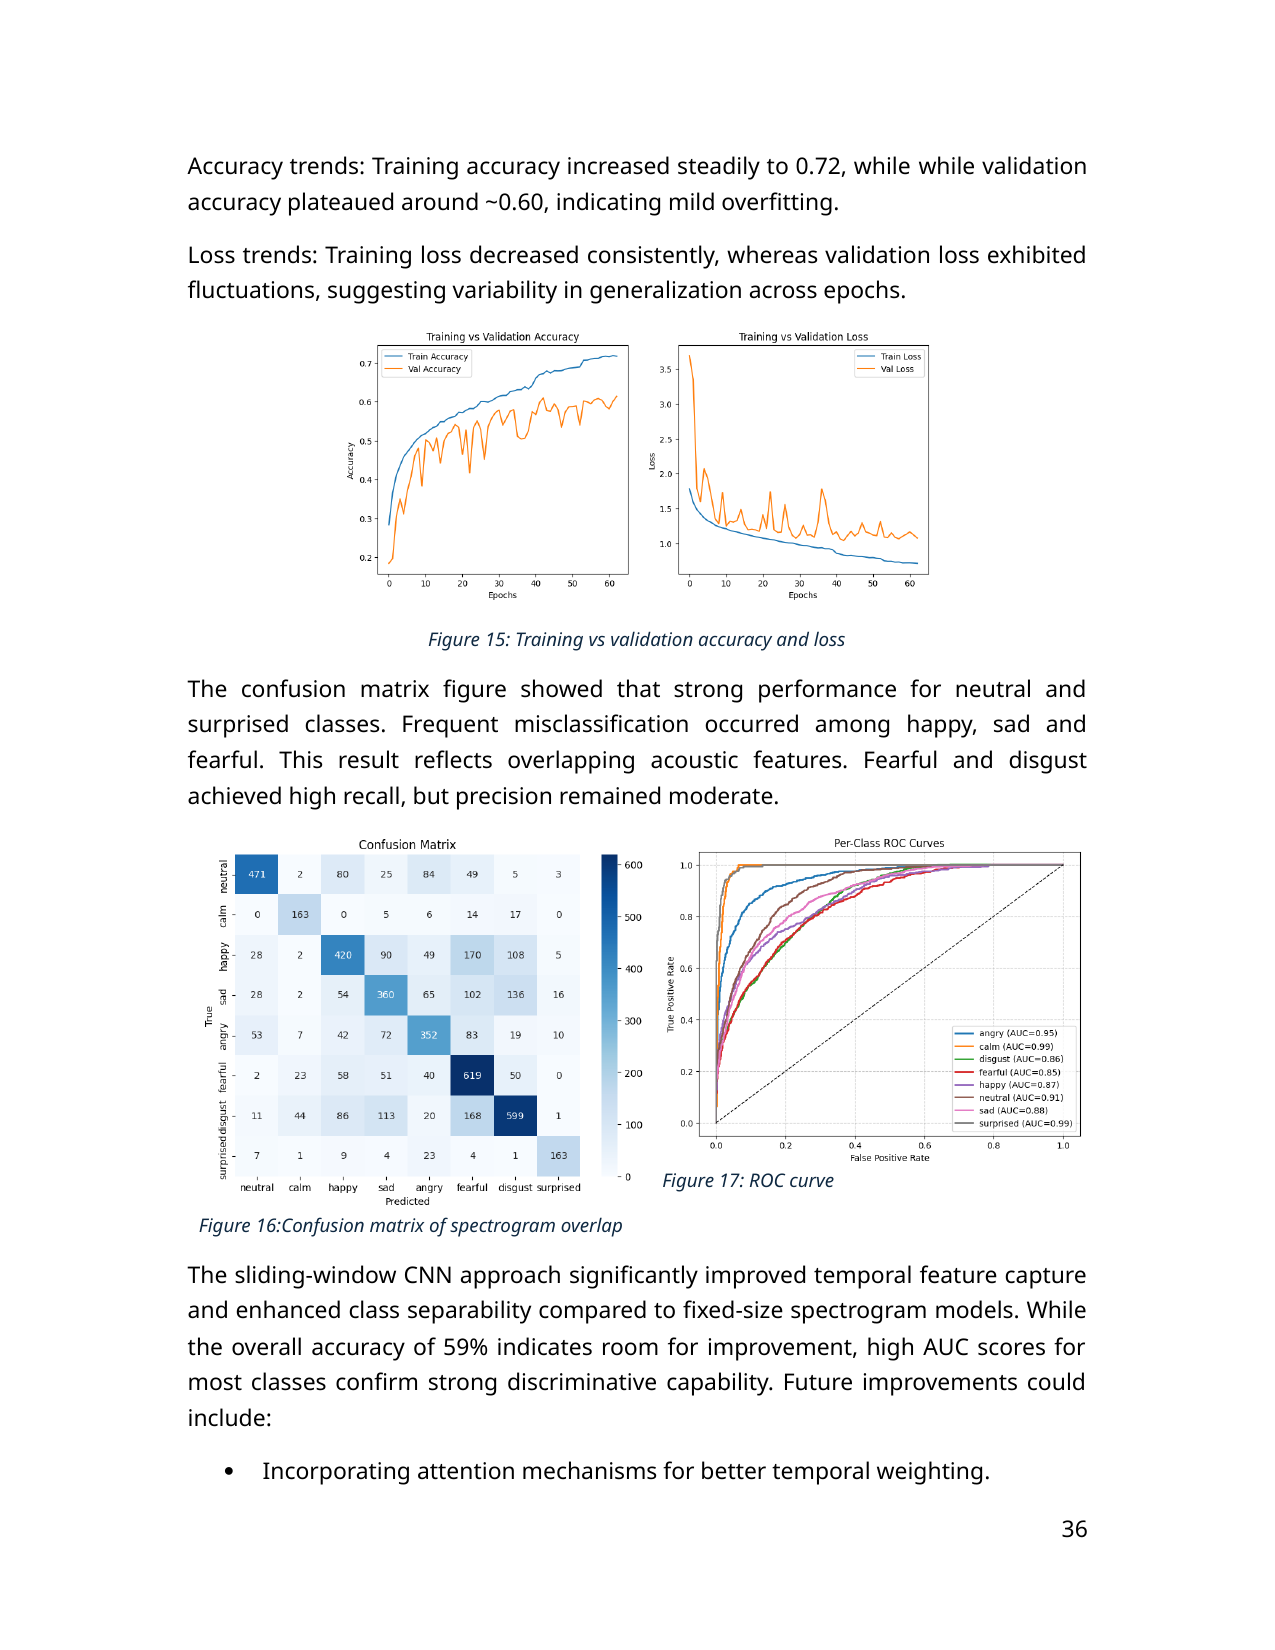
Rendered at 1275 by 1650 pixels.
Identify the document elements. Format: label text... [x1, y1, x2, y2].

text Accuracy trends: Training accuracy increased steadily to 0.72, while while validation accuracy plateaued around ~0.60, indicating mild overfitting. [187, 150, 1087, 217]
picture [198, 832, 649, 1213]
text Loss trends: Training loss decreased consistently, whereas validation loss exhibited fluctuations, suggesting variability in generalization across epochs. [187, 238, 1087, 306]
picture [341, 327, 934, 605]
text The confusion matrix figure showed that strong performance for neutral and surprised classes. Frequent misclassification occurred among happy, sad and fearful. This result reflects overlapping acoustic features. Fearful and disgust achieved high recall, but precision remained moderate. [187, 672, 1087, 812]
picture [662, 832, 1085, 1168]
text The sliding-window CNN approach significantly improved temporal feature capture and enhanced class separability compared to fixed-size spectrogram models. While the overall accuracy of 59% indicates room for improvement, high AUC scores for most classes confirm strong discriminative capability. Future improvements could include: [187, 1258, 1087, 1433]
list Incorporating attention mechanisms for better temporal weighting. [225, 1455, 1087, 1486]
